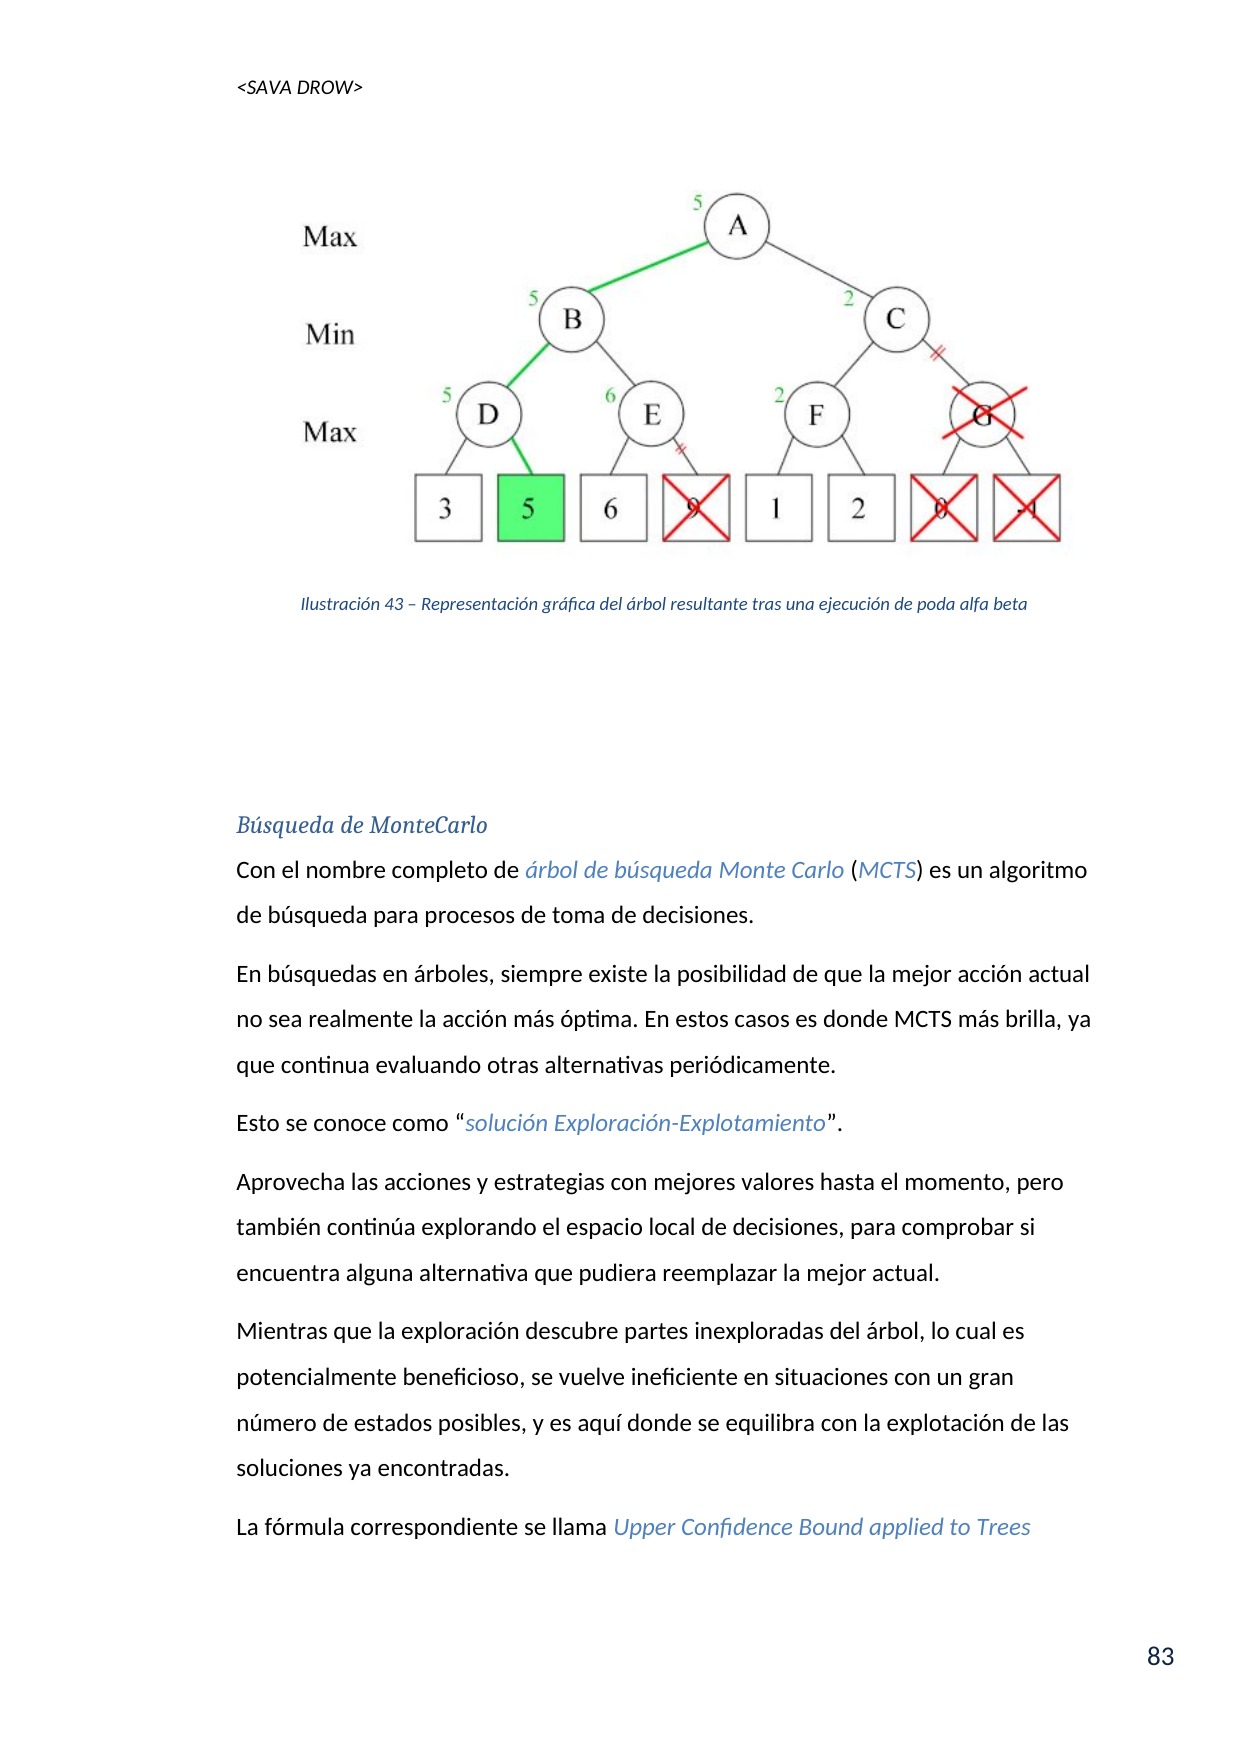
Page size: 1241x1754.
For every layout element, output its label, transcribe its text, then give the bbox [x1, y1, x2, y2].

text La fórmula correspondiente se llama Upper Confidence Bound applied to Trees [236, 1511, 1092, 1541]
text En búsquedas en árboles, siempre existe la posibilidad de que la mejor acción actual no sea realmente la acción más óptima. En estos casos es donde MCTS más brilla, ya que continua evaluando otras alternativas periódicamente. [236, 958, 1092, 1080]
subtitle Búsqueda de MonteCarlo [236, 811, 1092, 839]
text Aprovecha las acciones y estrategias con mejores valores hasta el momento, pero también continúa explorando el espacio local de decisiones, para comprobar si encuentra alguna alternativa que pudiera reemplazar la mejor actual. [236, 1166, 1092, 1288]
picture [236, 147, 1093, 565]
text Con el nombre completo de árbol de búsqueda Monte Carlo (MCTS) es un algoritmo de búsqueda para procesos de toma de decisiones. [236, 854, 1092, 930]
text Esto se conoce como “solución Exploración-Explotamiento”. [236, 1107, 1092, 1138]
text Mientras que la exploración descubre partes inexploradas del árbol, lo cual es potencialmente beneficioso, se vuelve ineficiente en situaciones con un gran número de estados posibles, y es aquí donde se equilibra con la explotación de las soluciones ya encontradas. [236, 1315, 1092, 1483]
